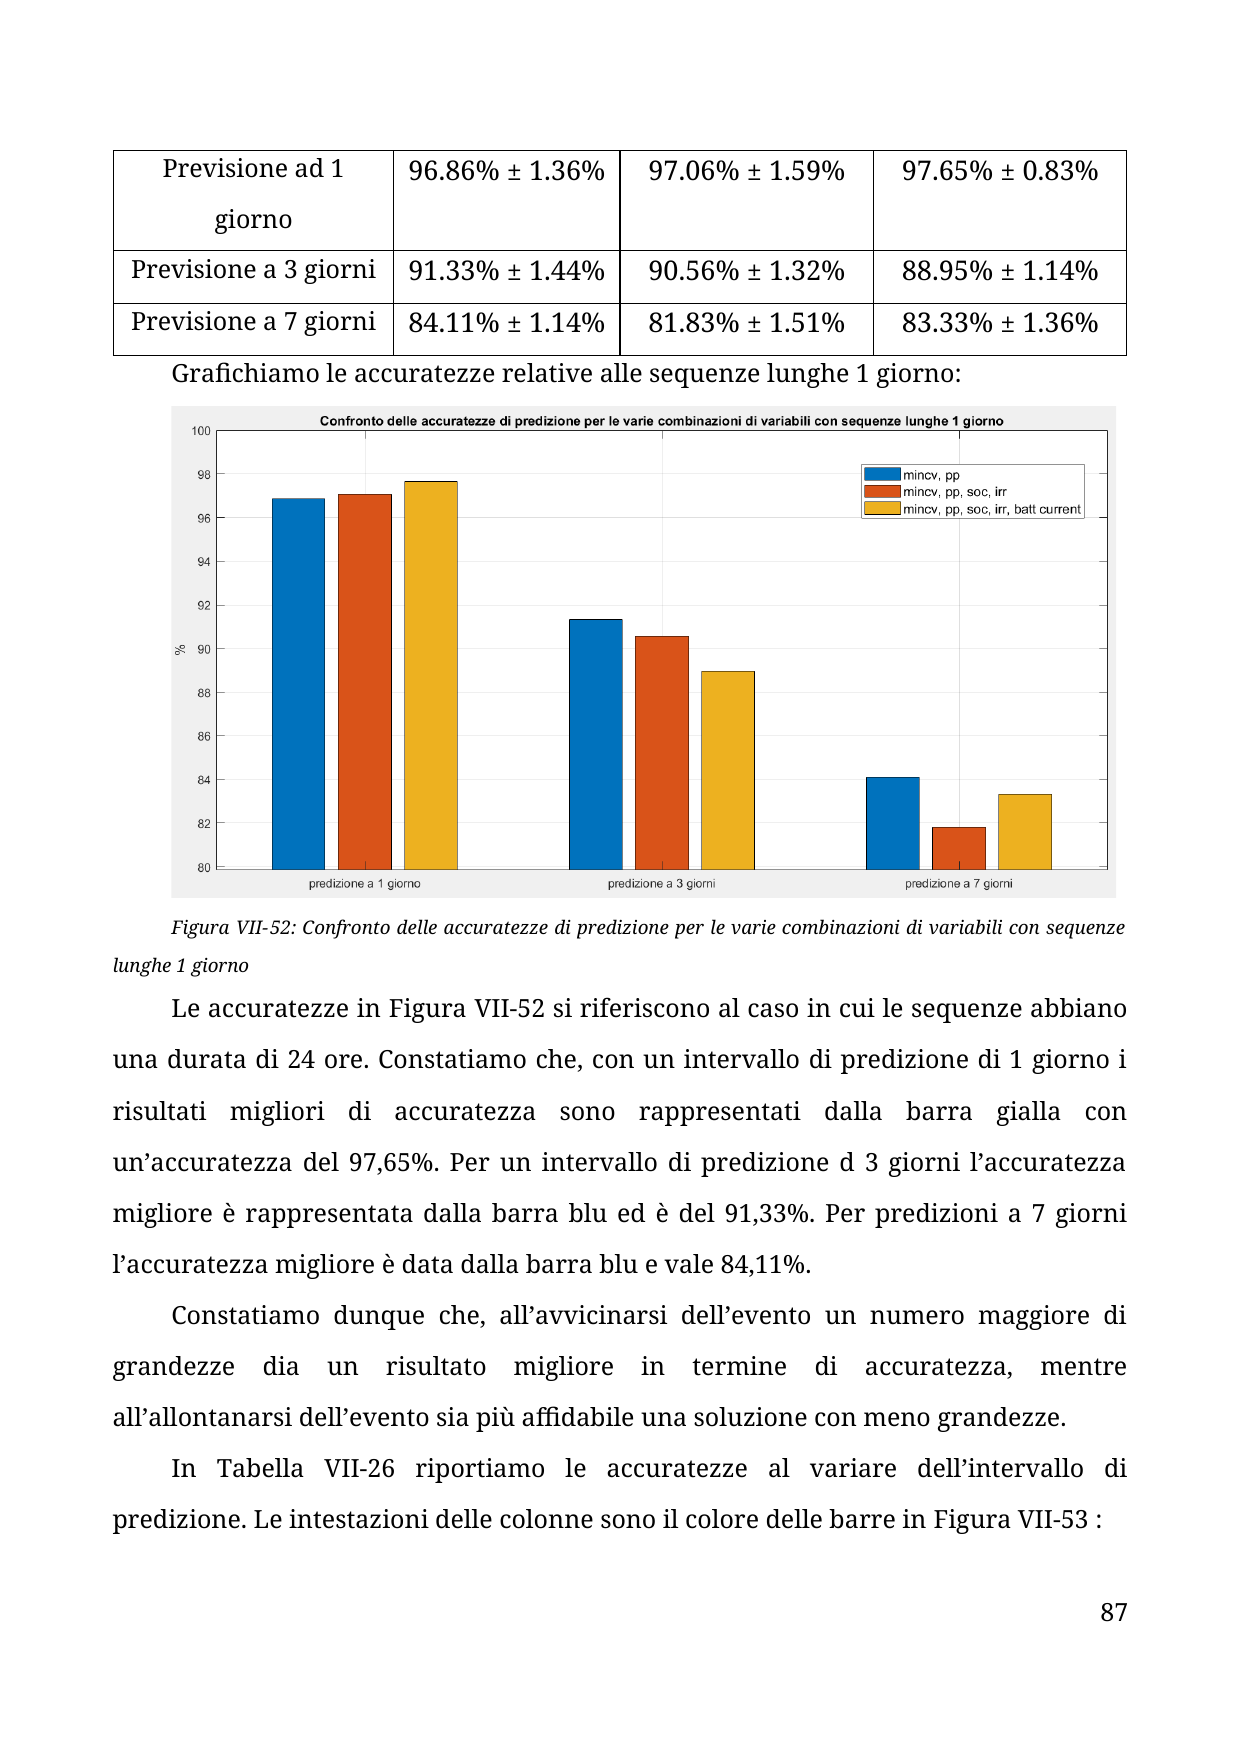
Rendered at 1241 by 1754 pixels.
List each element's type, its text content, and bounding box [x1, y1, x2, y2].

table_cell 84.11% ± 1.14% [394, 304, 619, 355]
table_cell 97.06% ± 1.59% [621, 151, 873, 250]
table_cell 91.33% ± 1.44% [394, 251, 619, 303]
text Grafichiamo le accuratezze relative alle sequenze lunghe 1 giorno: [112, 356, 1128, 390]
text Constatiamo dunque che, all’avvicinarsi dell’evento un numero maggiore di grandezze dia un risultato migliore in termine di accuratezza, mentre all’allontanarsi dell’evento sia più affidabile una soluzione con meno grandezze. [112, 1297, 1128, 1433]
table_cell 88.95% ± 1.14% [874, 251, 1126, 303]
table_cell Previsione a 7 giorni [114, 304, 393, 355]
table_cell Previsione ad 1 giorno [114, 151, 393, 250]
table_cell Previsione a 3 giorni [114, 251, 393, 303]
picture [171, 406, 1117, 898]
table_cell 96.86% ± 1.36% [394, 151, 619, 250]
table_cell 83.33% ± 1.36% [874, 304, 1126, 355]
table_cell 90.56% ± 1.32% [621, 251, 873, 303]
table_cell 81.83% ± 1.51% [621, 304, 873, 355]
table_cell 97.65% ± 0.83% [874, 151, 1126, 250]
